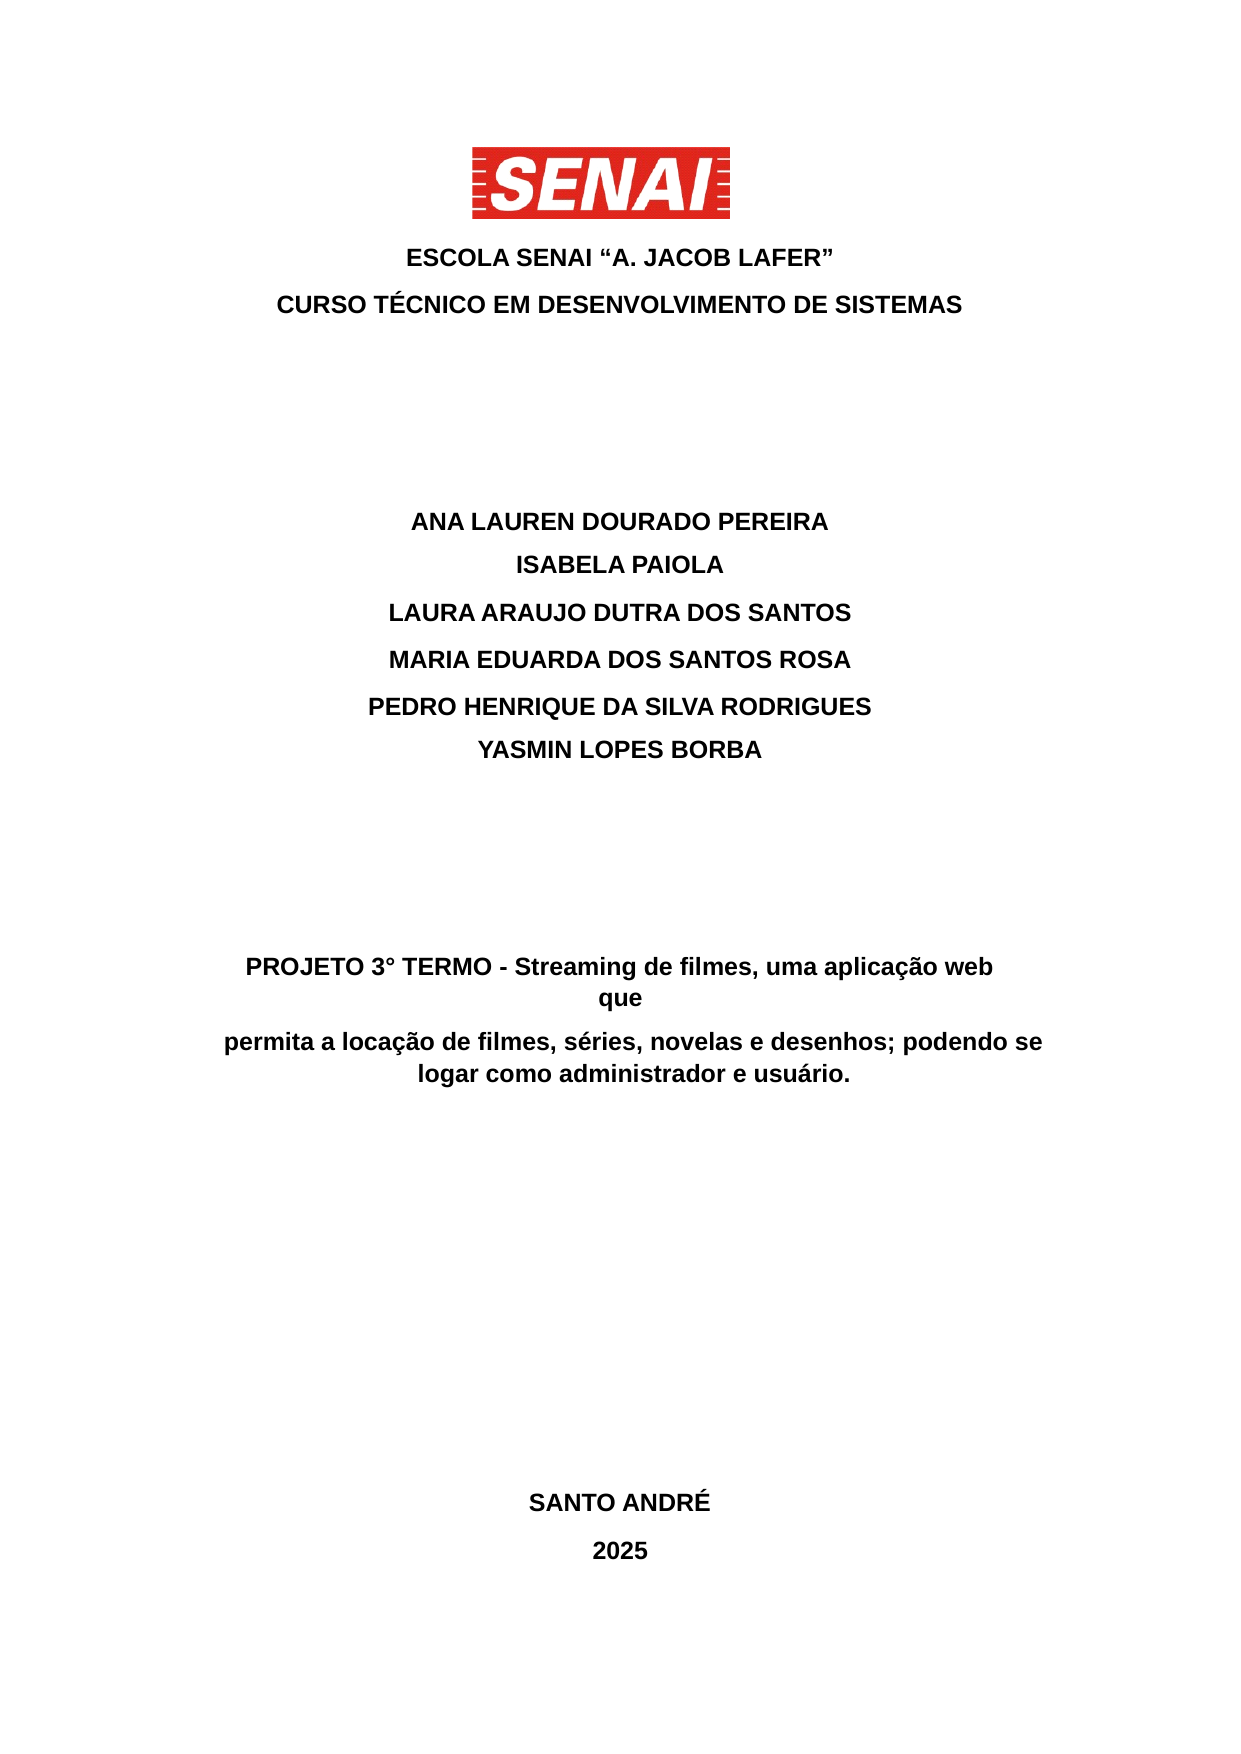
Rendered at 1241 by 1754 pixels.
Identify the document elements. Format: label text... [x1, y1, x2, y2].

text CURSO TÉCNICO EM DESENVOLVIMENTO DE SISTEMAS [244, 290, 995, 319]
text 2025 [244, 1536, 996, 1564]
text permita a locação de filmes, séries, novelas e desenhos; podendo se logar como administrador e usuário. [204, 1026, 1063, 1087]
text ISABELA PAIOLA [244, 550, 996, 579]
text PEDRO HENRIQUE DA SILVA RODRIGUES [244, 692, 996, 721]
text SANTO ANDRÉ [244, 1488, 996, 1517]
picture [472, 147, 730, 219]
text ANA LAUREN DOURADO PEREIRA [244, 507, 996, 536]
text LAURA ARAUJO DUTRA DOS SANTOS [244, 598, 996, 626]
text ESCOLA SENAI “A. JACOB LAFER” [244, 243, 996, 271]
text YASMIN LOPES BORBA [244, 735, 996, 764]
text MARIA EDUARDA DOS SANTOS ROSA [244, 645, 996, 674]
text PROJETO 3° TERMO - Streaming de filmes, uma aplicação web que [244, 952, 996, 1012]
